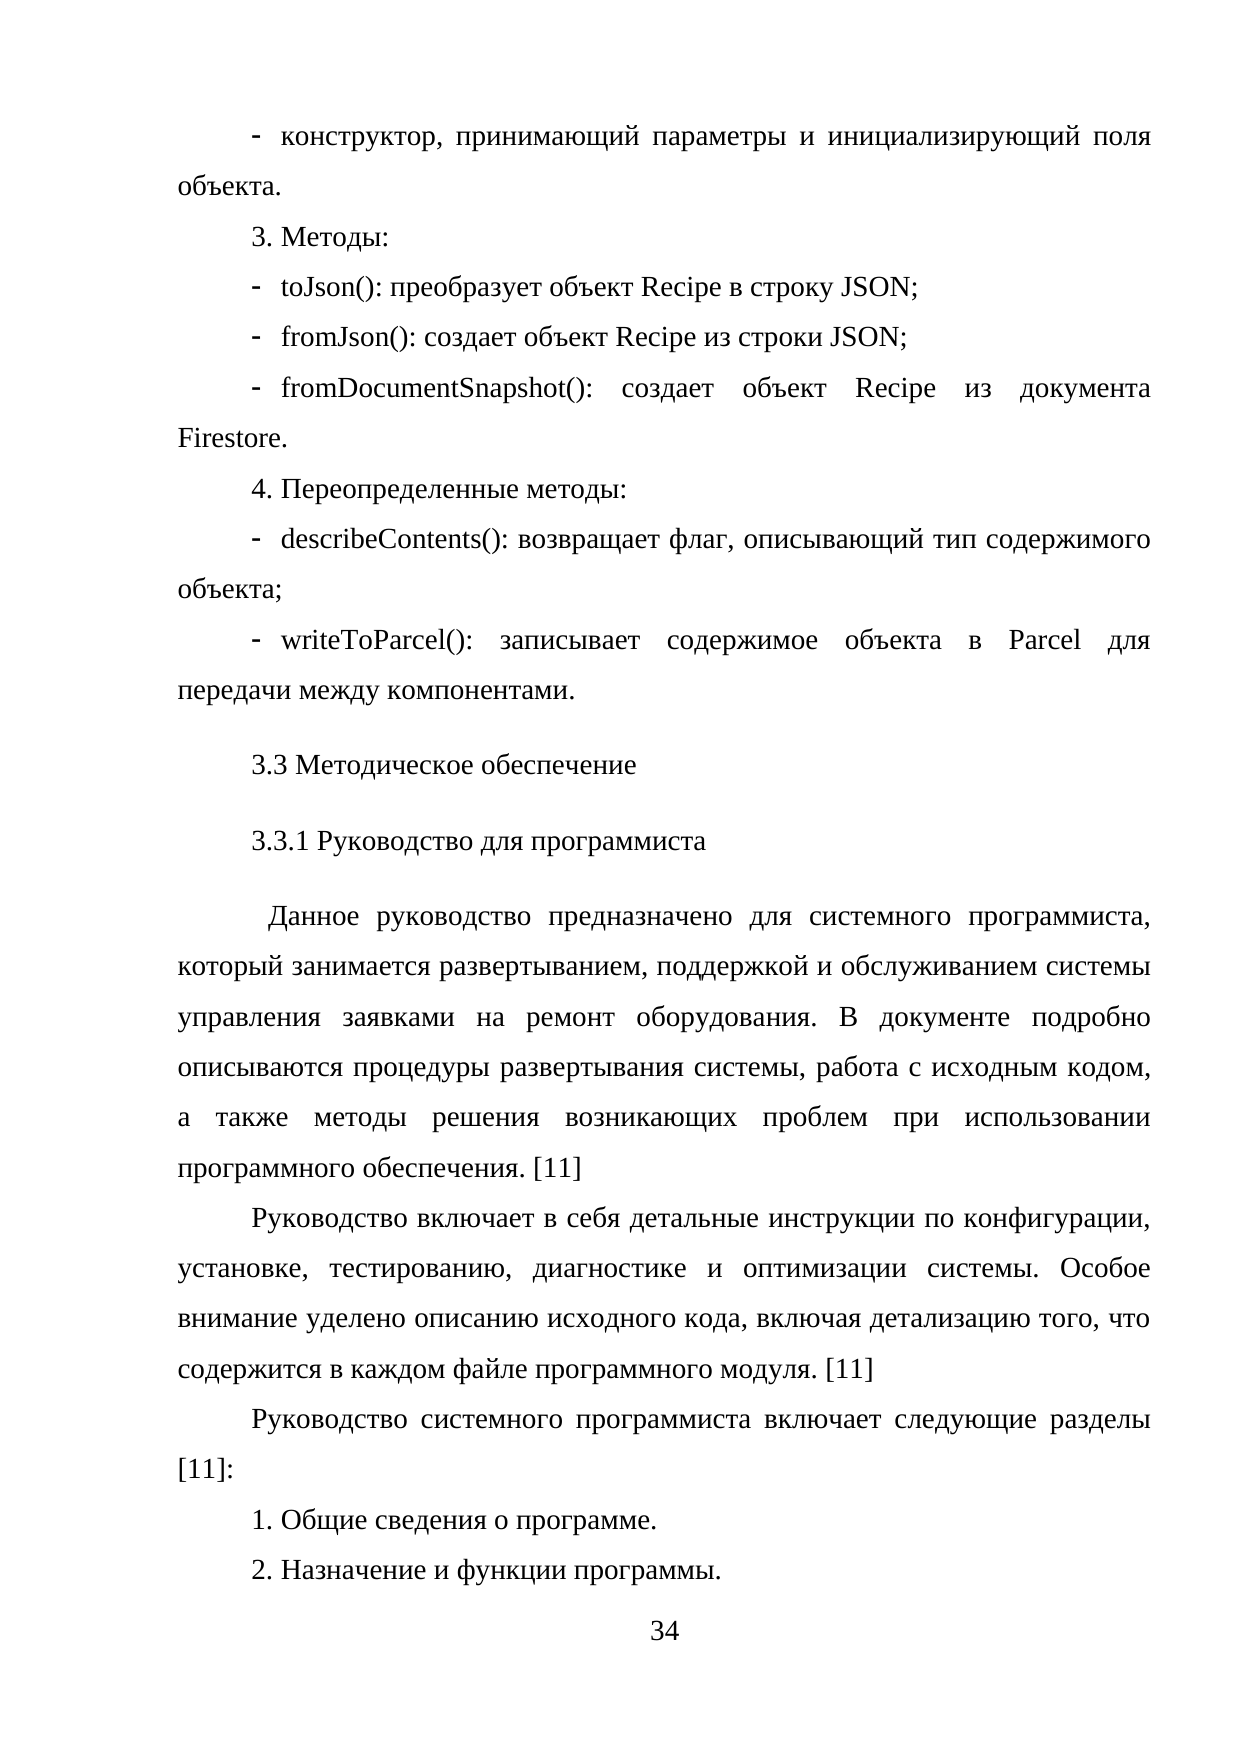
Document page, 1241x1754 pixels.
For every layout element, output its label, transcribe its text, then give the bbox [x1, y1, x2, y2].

text 2. Назначение и функции программы. [177, 1552, 1152, 1586]
list fromJson(): создает объект Recipe из строки JSON; [177, 319, 1152, 353]
list Переопределенные методы: [177, 471, 1152, 504]
text 1. Общие сведения о программе. [177, 1502, 1152, 1535]
list fromDocumentSnapshot(): создает объект Recipe из документа Firestore. [177, 370, 1152, 454]
text 3.3 Методическое обеспечение [177, 747, 1152, 781]
text Данное руководство предназначено для системного программиста, который занимается развертыванием, поддержкой и обслуживанием системы управления заявками на ремонт оборудования. В документе подробно описываются процедуры развертывания системы, работа с исходным кодом, а также методы решения возникающих проблем при использовании программного обеспечения. [11] [177, 898, 1152, 1183]
list writeToParcel(): записывает содержимое объекта в Parcel для передачи между компонентами. [177, 622, 1152, 706]
list Методы: [177, 219, 1152, 252]
text Руководство системного программиста включает следующие разделы [11]: [177, 1401, 1152, 1485]
list конструктор, принимающий параметры и инициализирующий поля объекта. [177, 118, 1152, 202]
subtitle 3.3.1 Руководство для программиста [177, 823, 1152, 856]
list toJson(): преобразует объект Recipe в строку JSON; [177, 269, 1152, 303]
text Руководство включает в себя детальные инструкции по конфигурации, установке, тестированию, диагностике и оптимизации системы. Особое внимание уделено описанию исходного кода, включая детализацию того, что содержится в каждом файле программного модуля. [11] [177, 1200, 1152, 1384]
list describeContents(): возвращает флаг, описывающий тип содержимого объекта; [177, 521, 1152, 605]
